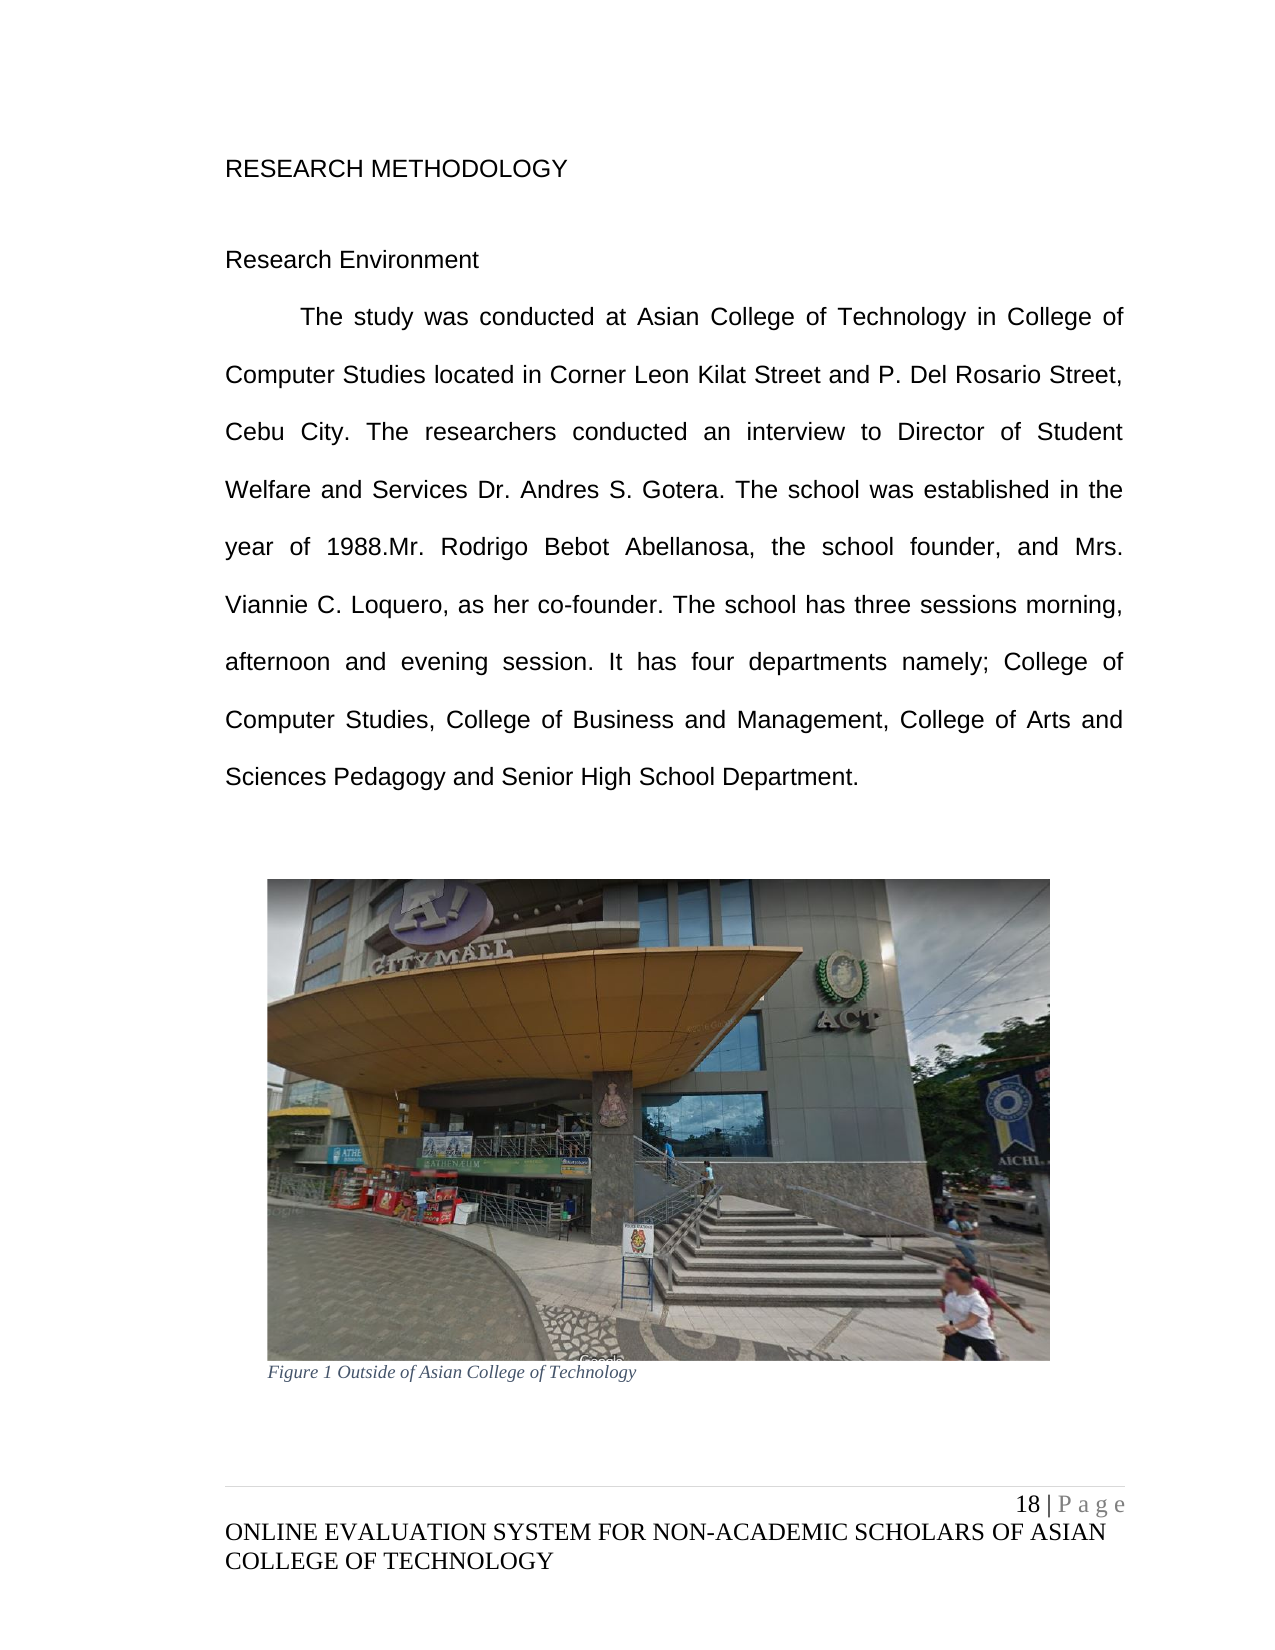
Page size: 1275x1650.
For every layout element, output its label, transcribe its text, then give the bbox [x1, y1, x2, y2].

text The study was conducted at Asian College of Technology in College of Computer Studies located in Corner Leon Kilat Street and P. Del Rosario Street, Cebu City. The researchers conducted an interview to Director of Student Welfare and Services Dr. Andres S. Gotera. The school was established in the year of 1988.Mr. Rodrigo Bebot Abellanosa, the school founder, and Mrs. Viannie C. Loquero, as her co-founder. The school has three sessions morning, afternoon and evening session. It has four departments namely; College of Computer Studies, College of Business and Management, College of Arts and Sciences Pedagogy and Senior High School Department. [225, 302, 1125, 791]
subtitle RESEARCH METHODOLOGY [225, 154, 1125, 183]
picture [267, 879, 1050, 1360]
subtitle Research Environment [225, 244, 1125, 273]
